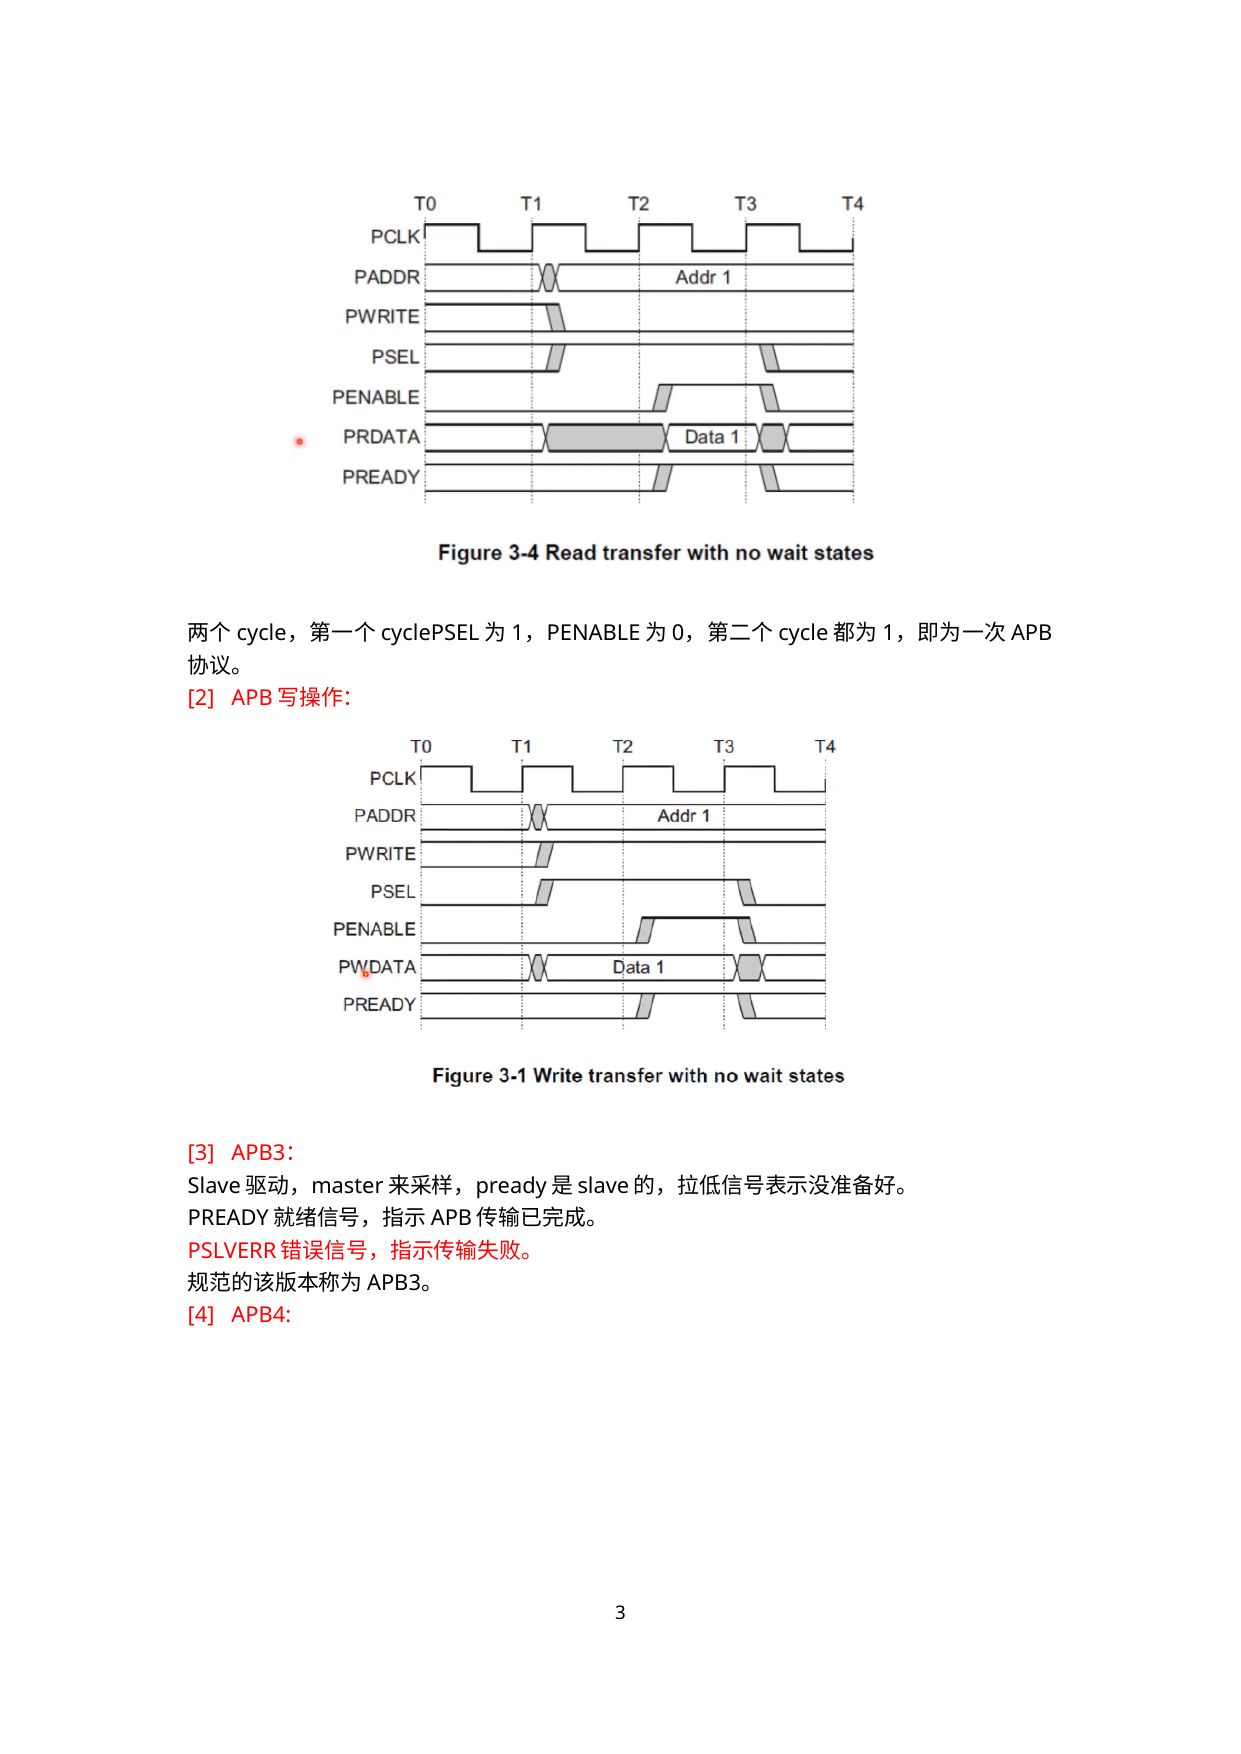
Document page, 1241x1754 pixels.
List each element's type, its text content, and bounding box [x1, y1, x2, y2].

picture [264, 159, 977, 598]
text Slave驱动，master来采样，pready是slave的，拉低信号表示没准备好。 [187, 1167, 1053, 1200]
text 规范的该版本称为APB3。 [187, 1265, 1053, 1297]
text PSLVERR错误信号，指示传输失败。 [187, 1232, 1053, 1265]
text PREADY就绪信号，指示APB传输已完成。 [187, 1200, 1053, 1232]
picture [293, 712, 947, 1115]
list APB写操作： [187, 680, 1053, 712]
list APB4: [187, 1297, 1053, 1330]
text 两个cycle，第一个cyclePSEL为1，PENABLE为0，第二个cycle都为1，即为一次APB协议。 [187, 615, 1053, 680]
list APB3： [187, 1135, 1053, 1167]
